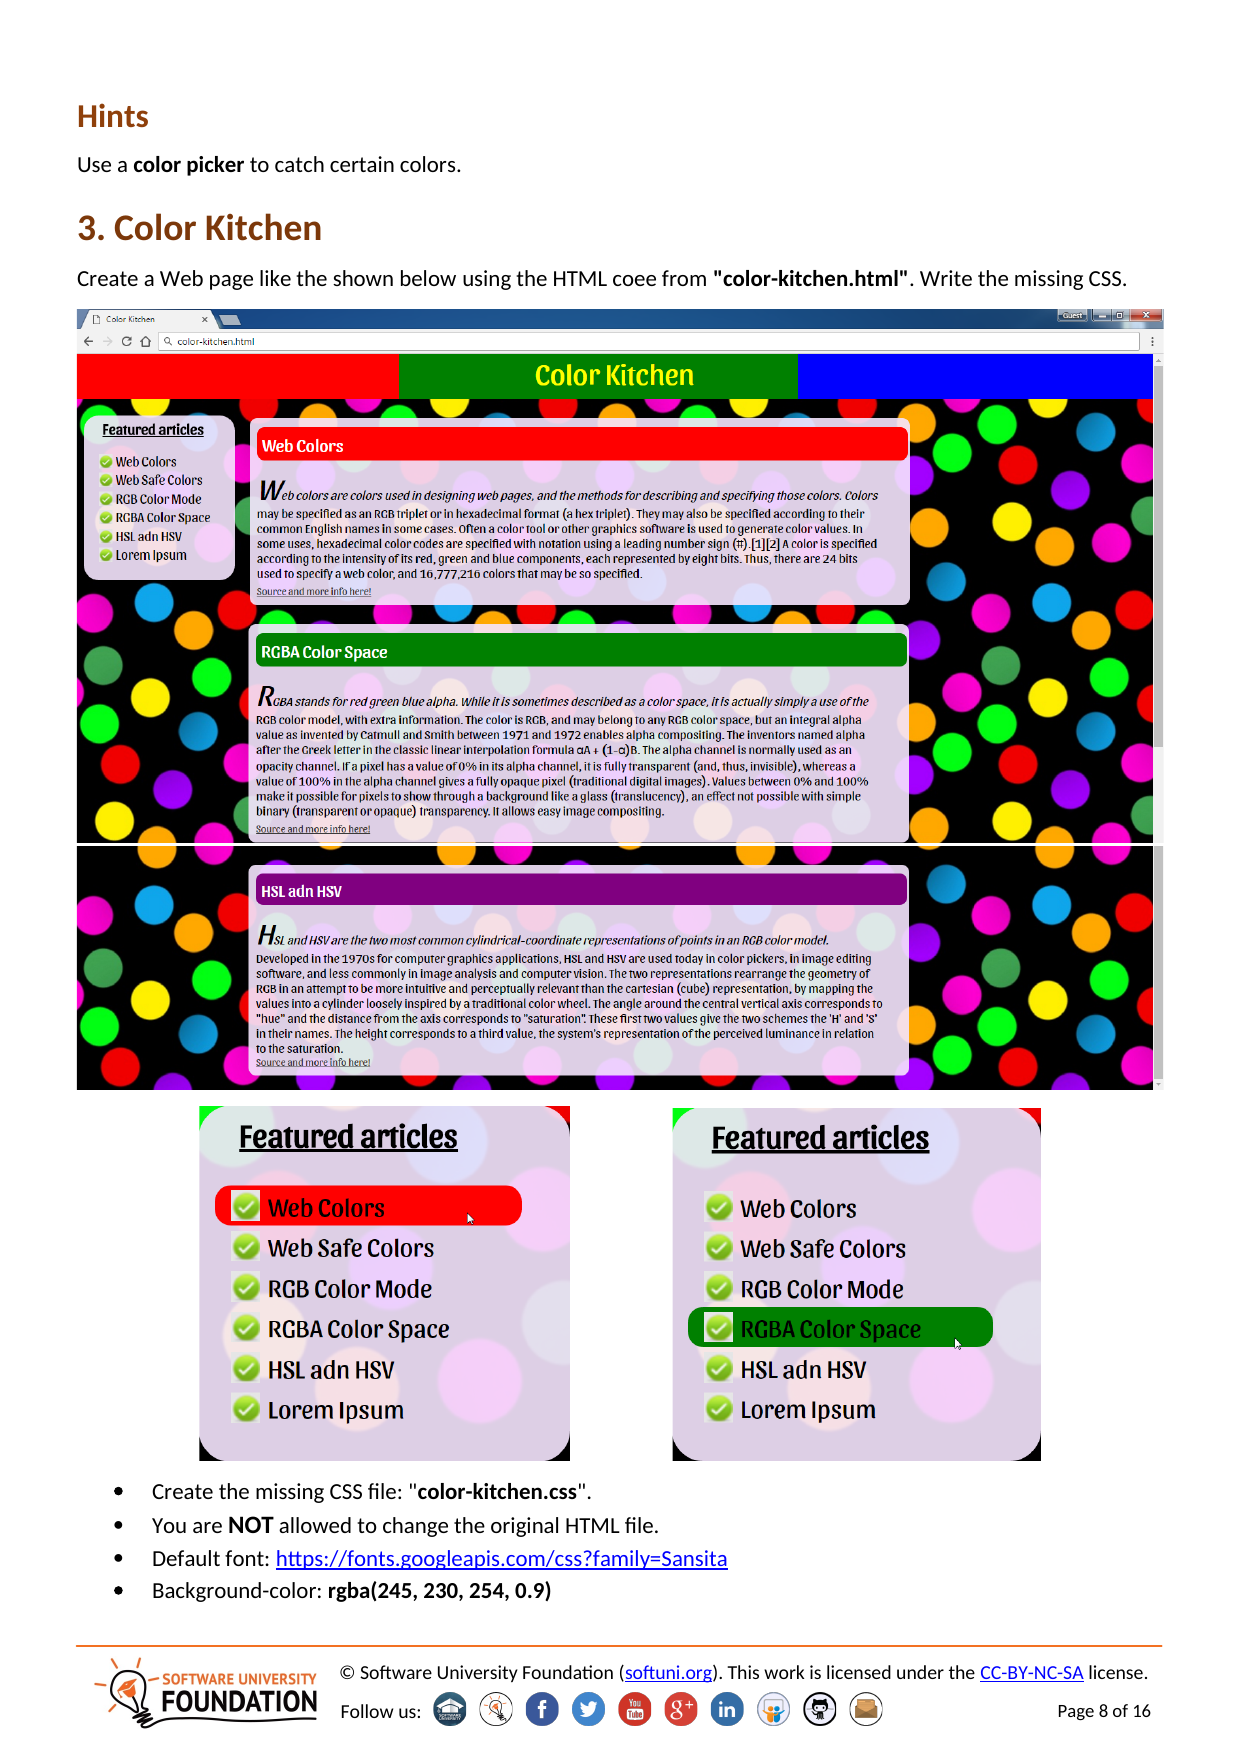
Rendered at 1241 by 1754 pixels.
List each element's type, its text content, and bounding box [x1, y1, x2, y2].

picture [525, 1692, 559, 1726]
list You are NOT allowed to change the original HTML file. [114, 1509, 1163, 1539]
picture [572, 1692, 605, 1726]
picture [76, 846, 1164, 1090]
picture [664, 1692, 698, 1726]
text Use a color picker to catch certain colors. [77, 151, 1163, 178]
list Color Kitchen [77, 203, 1163, 249]
picture [803, 1692, 837, 1726]
picture [433, 1692, 467, 1726]
picture [479, 1692, 513, 1726]
picture [757, 1692, 790, 1726]
list Create the missing CSS file: "color-kitchen.css". [114, 1477, 1163, 1505]
picture [199, 1106, 570, 1461]
list Default font: https://fonts.googleapis.com/css?family=Sansita [114, 1544, 1163, 1572]
list Background-color: rgba(245, 230, 254, 0.9) [114, 1576, 1163, 1604]
picture [849, 1692, 883, 1726]
picture [93, 1656, 317, 1729]
picture [618, 1692, 652, 1726]
text Create a Web page like the shown below using the HTML coee from "color-kitchen.html". Write the missing CSS. [77, 264, 1163, 293]
subtitle Hints [77, 95, 1163, 136]
picture [672, 1108, 1041, 1461]
picture [76, 309, 1164, 843]
picture [710, 1692, 744, 1726]
